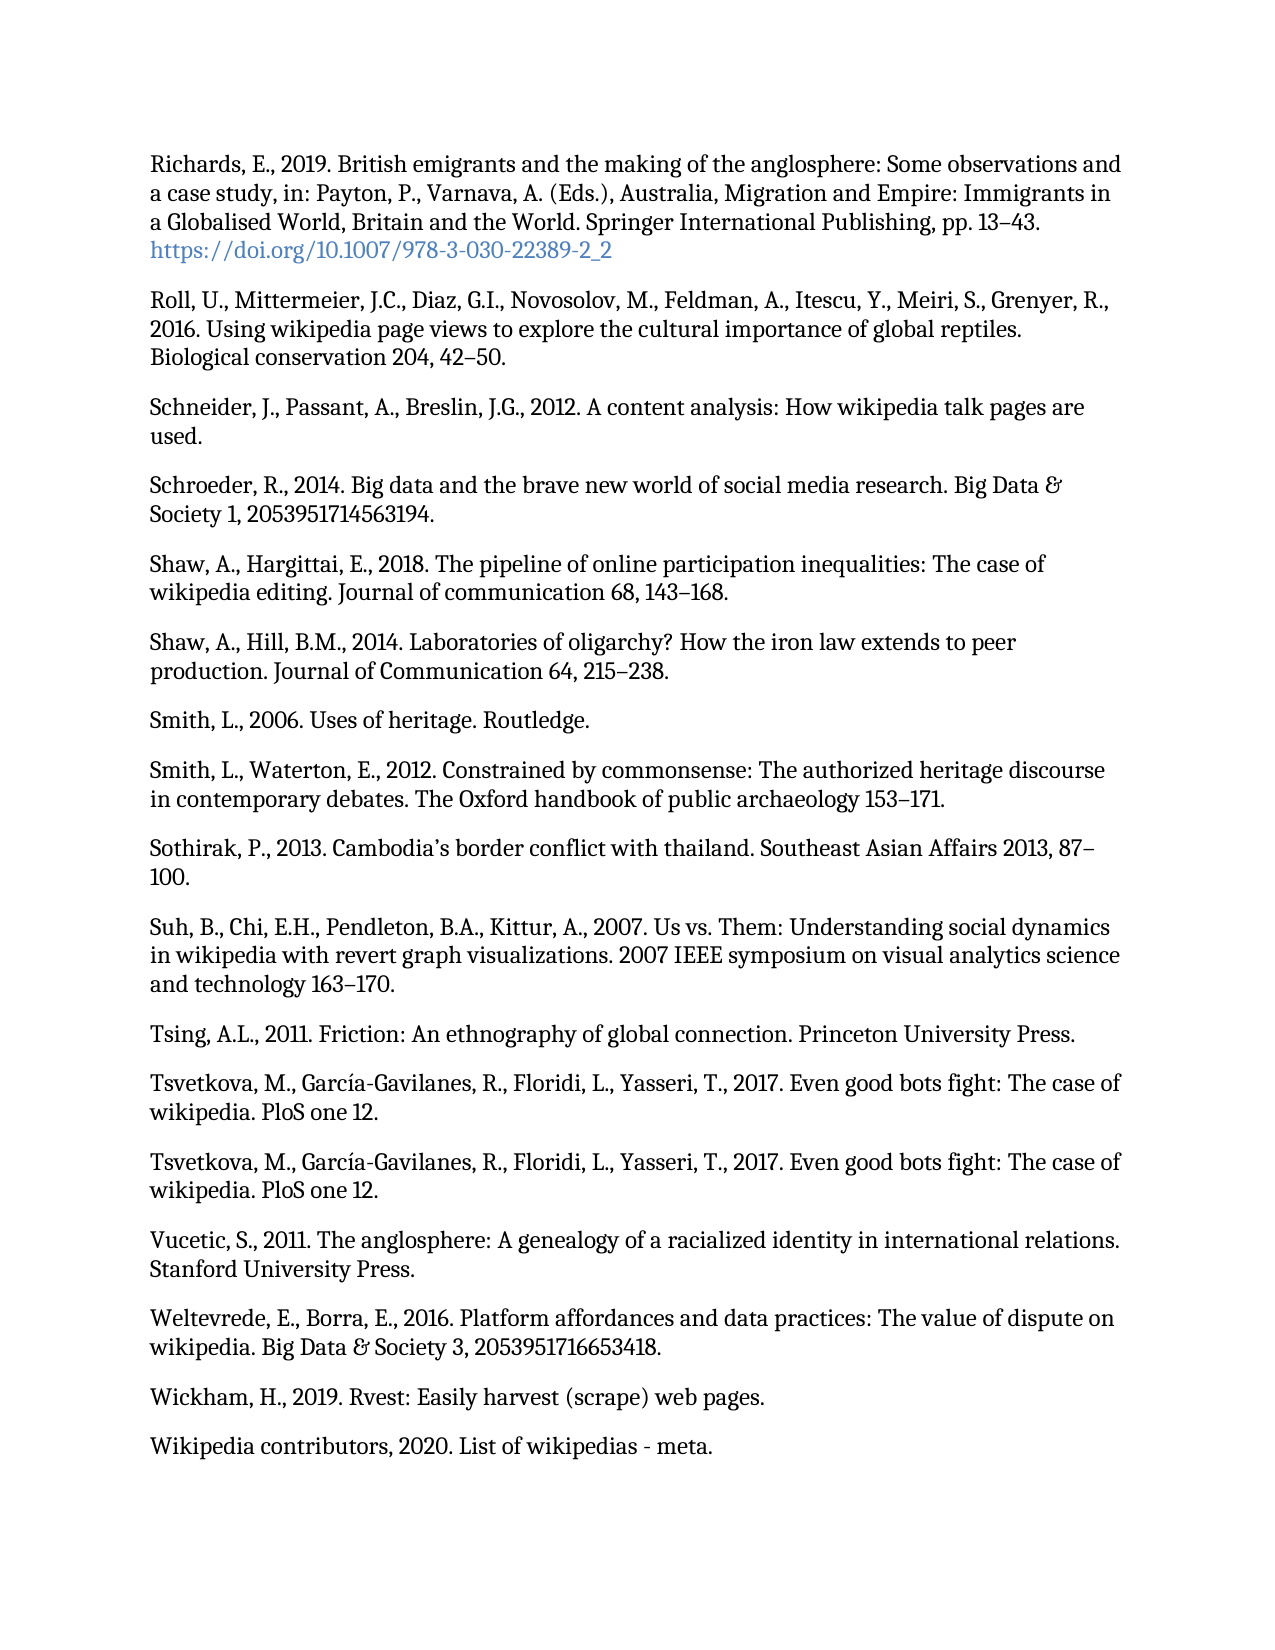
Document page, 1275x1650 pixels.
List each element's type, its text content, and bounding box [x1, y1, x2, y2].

text Suh, B., Chi, E.H., Pendleton, B.A., Kittur, A., 2007. Us vs. Them: Understanding social dynamics in wikipedia with revert graph visualizations. 2007 IEEE symposium on visual analytics science and technology 163–170. [150, 912, 1125, 999]
text Roll, U., Mittermeier, J.C., Diaz, G.I., Novosolov, M., Feldman, A., Itescu, Y., Meiri, S., Grenyer, R., 2016. Using wikipedia page views to explore the cultural importance of global reptiles. Biological conservation 204, 42–50. [150, 286, 1125, 372]
text Smith, L., Waterton, E., 2012. Constrained by commonsense: The authorized heritage discourse in contemporary debates. The Oxford handbook of public archaeology 153–171. [150, 756, 1125, 813]
text Tsvetkova, M., Garcı́a-Gavilanes, R., Floridi, L., Yasseri, T., 2017. Even good bots fight: The case of wikipedia. PloS one 12. [150, 1069, 1125, 1127]
text Sothirak, P., 2013. Cambodia’s border conflict with thailand. Southeast Asian Affairs 2013, 87–100. [150, 834, 1125, 892]
text Wikipedia contributors, 2020. List of wikipedias - meta. [150, 1432, 1125, 1461]
text Shaw, A., Hargittai, E., 2018. The pipeline of online participation inequalities: The case of wikipedia editing. Journal of communication 68, 143–168. [150, 549, 1125, 607]
text Wickham, H., 2019. Rvest: Easily harvest (scrape) web pages. [150, 1382, 1125, 1411]
text Vucetic, S., 2011. The anglosphere: A genealogy of a racialized identity in international relations. Stanford University Press. [150, 1226, 1125, 1283]
text Tsing, A.L., 2011. Friction: An ethnography of global connection. Princeton University Press. [150, 1019, 1125, 1048]
text Tsvetkova, M., Garcı́a-Gavilanes, R., Floridi, L., Yasseri, T., 2017. Even good bots fight: The case of wikipedia. PloS one 12. [150, 1147, 1125, 1205]
text Schroeder, R., 2014. Big data and the brave new world of social media research. Big Data & Society 1, 2053951714563194. [150, 471, 1125, 529]
text Shaw, A., Hill, B.M., 2014. Laboratories of oligarchy? How the iron law extends to peer production. Journal of Communication 64, 215–238. [150, 628, 1125, 685]
text Weltevrede, E., Borra, E., 2016. Platform affordances and data practices: The value of dispute on wikipedia. Big Data & Society 3, 2053951716653418. [150, 1304, 1125, 1362]
text Richards, E., 2019. British emigrants and the making of the anglosphere: Some observations and a case study, in: Payton, P., Varnava, A. (Eds.), Australia, Migration and Empire: Immigrants in a Globalised World, Britain and the World. Springer International Publishing, pp. 13–43. https://doi.org/10.1007/978-3-030-22389-2_2 [150, 150, 1125, 265]
text Schneider, J., Passant, A., Breslin, J.G., 2012. A content analysis: How wikipedia talk pages are used. [150, 393, 1125, 450]
text Smith, L., 2006. Uses of heritage. Routledge. [150, 706, 1125, 735]
